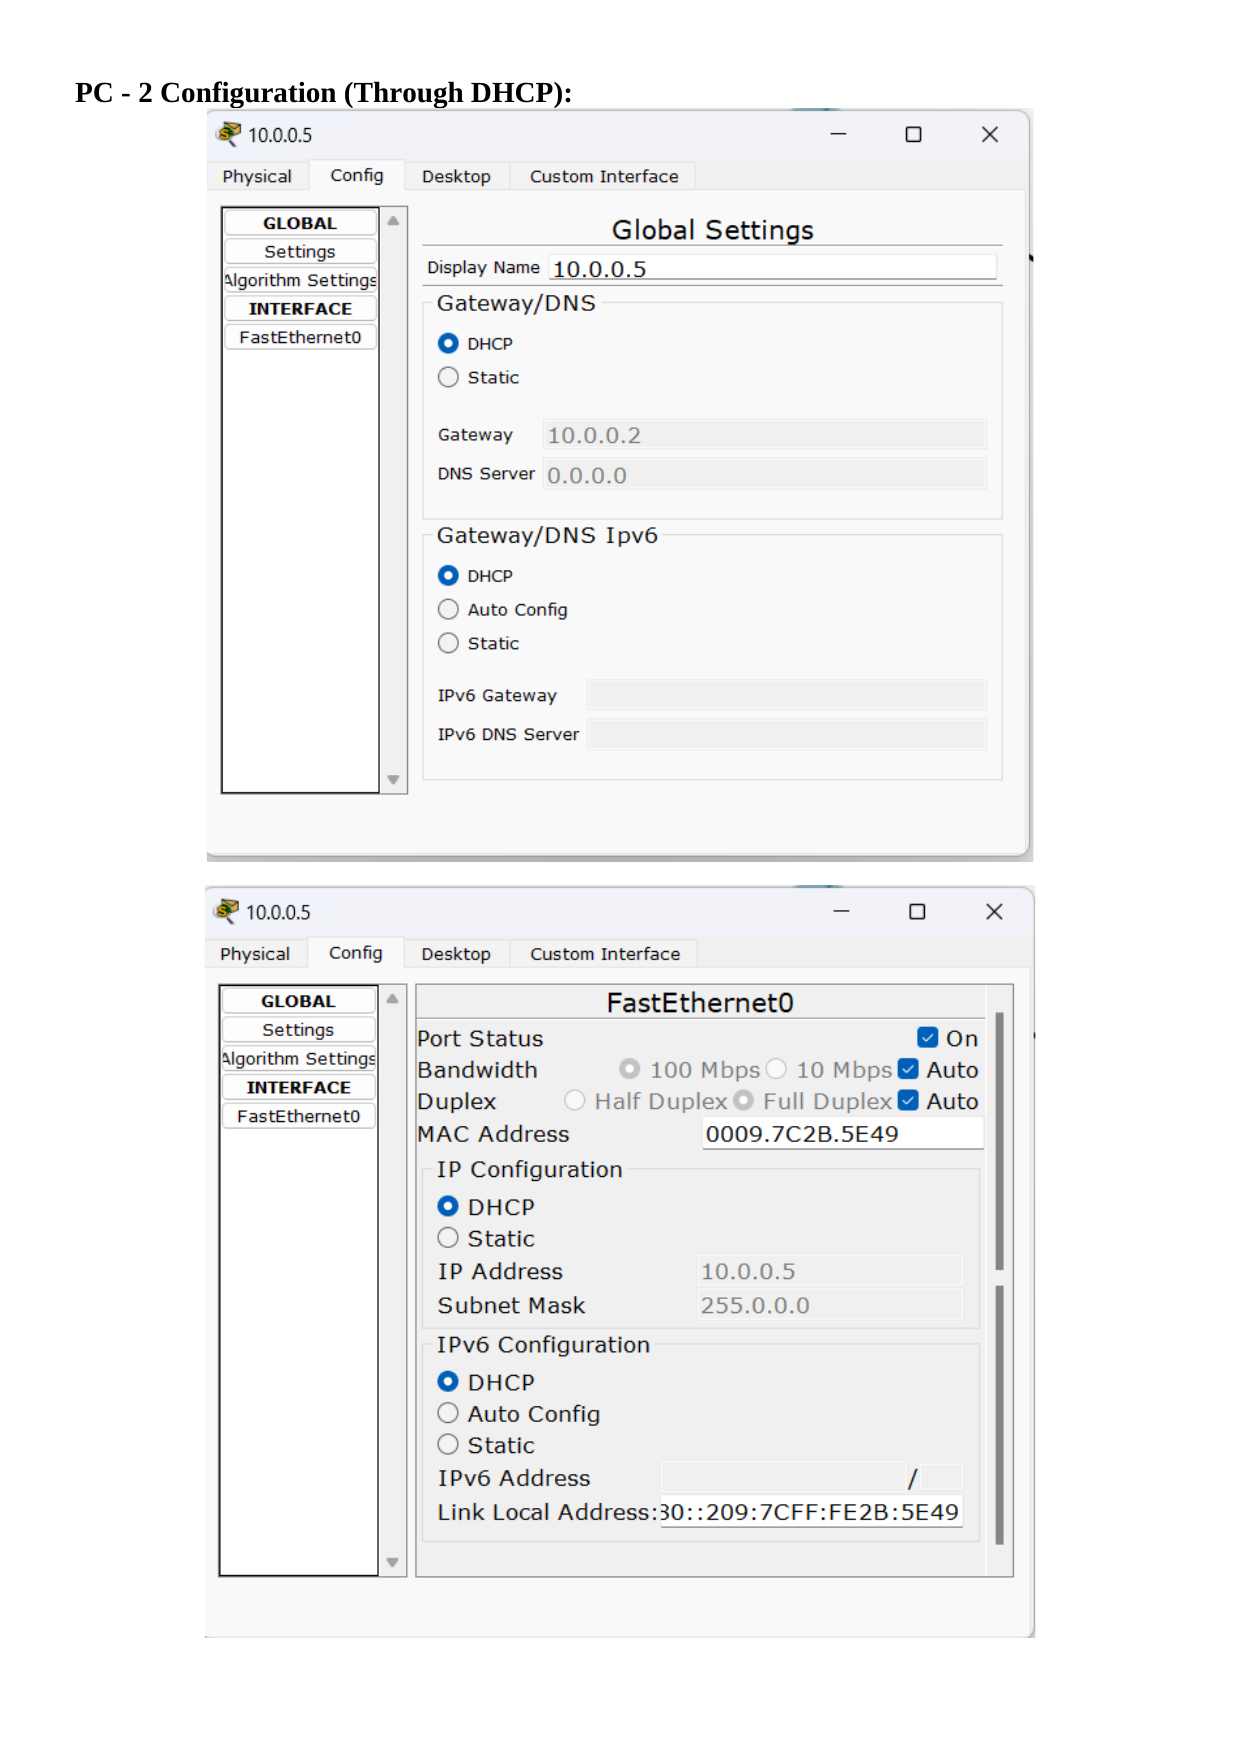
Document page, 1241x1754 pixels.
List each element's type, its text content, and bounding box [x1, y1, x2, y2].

text PC - 2 Configuration (Through DHCP): [75, 75, 1165, 108]
picture [204, 885, 1036, 1638]
picture [206, 108, 1034, 862]
